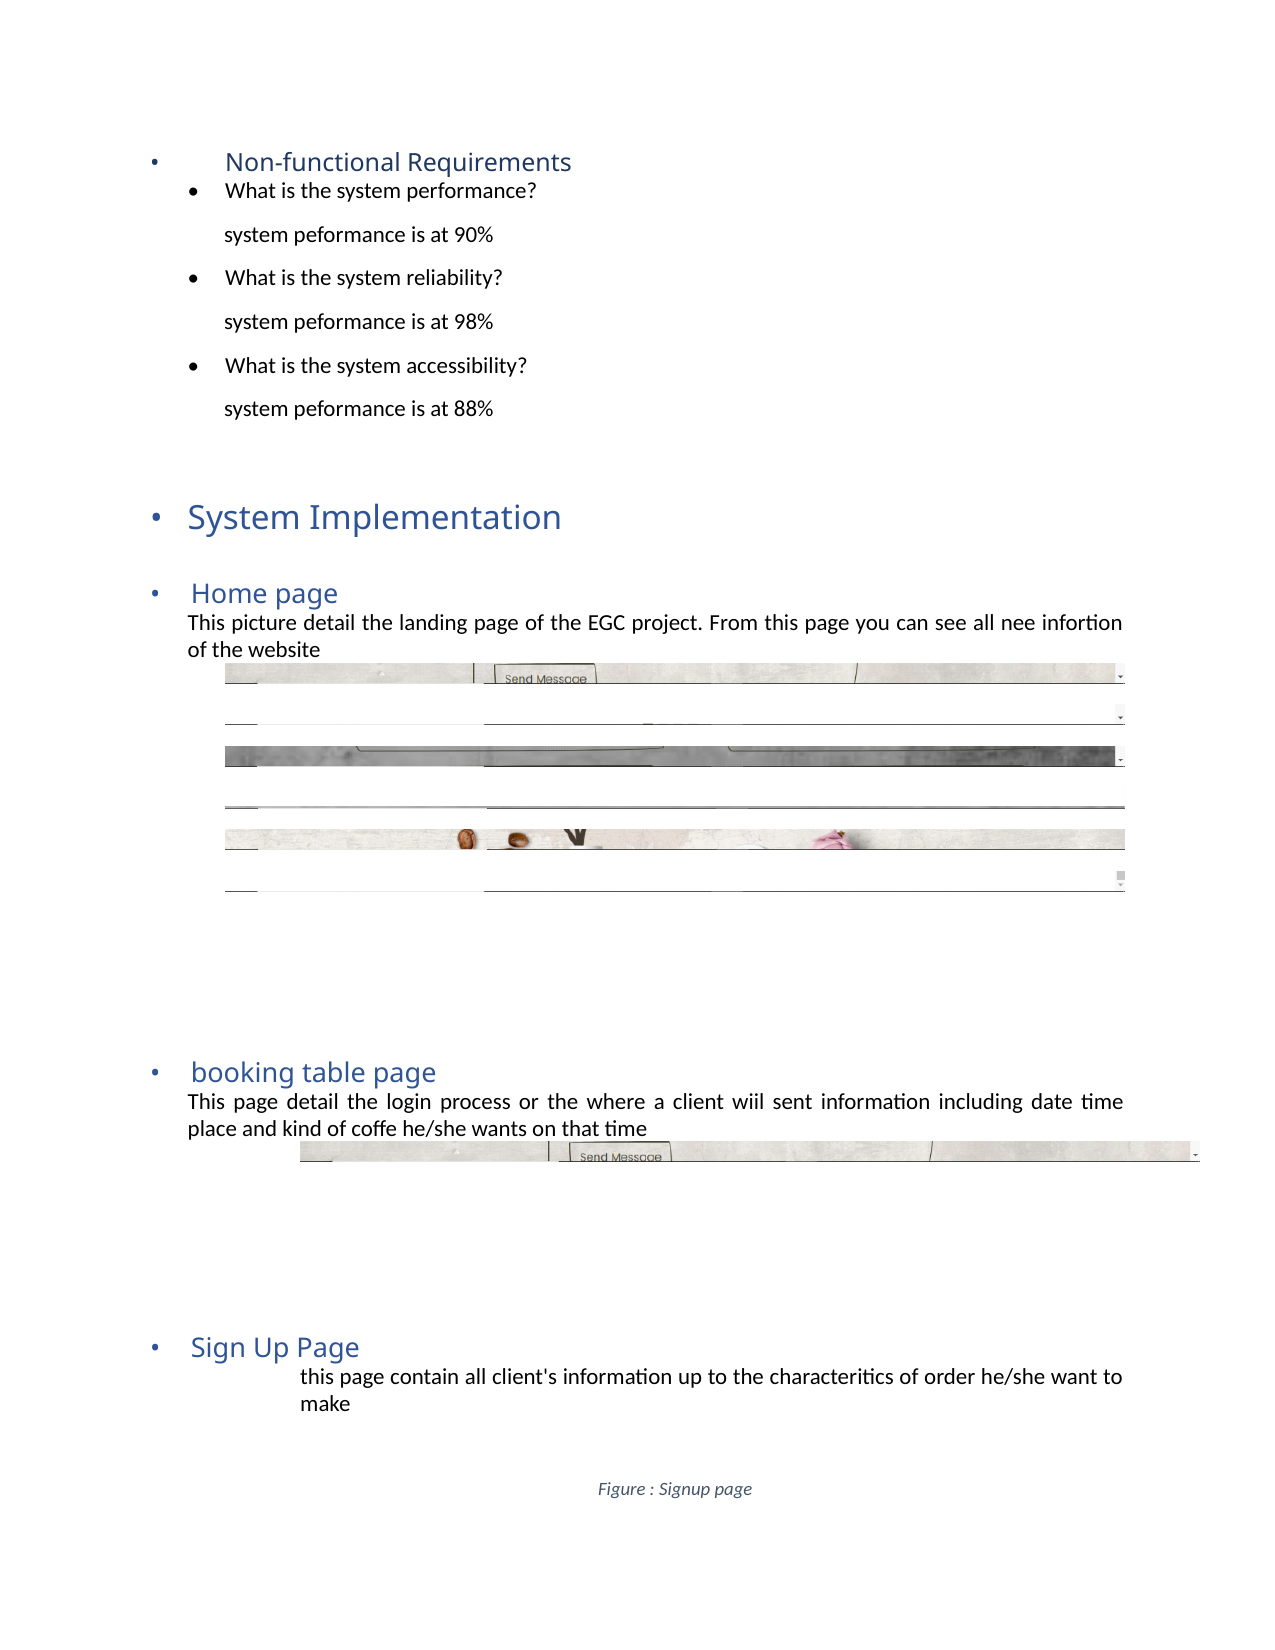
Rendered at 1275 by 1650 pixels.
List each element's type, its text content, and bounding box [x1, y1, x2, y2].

list Sign Up Page [150, 1336, 1125, 1363]
list Home page [150, 582, 1125, 609]
text This page detail the login process or the where a client wiil sent information including date time place and kind of coffe he/she wants on that time [187, 1088, 1125, 1142]
text system peformance is at 88% [150, 395, 1125, 422]
list Non-functional Requirements [150, 150, 1125, 177]
list booking table page [150, 1061, 1125, 1088]
list System Implementation [150, 507, 1125, 534]
list What is the system reliability? [187, 264, 1125, 291]
text system peformance is at 90% [150, 221, 1125, 248]
text system peformance is at 98% [150, 308, 1125, 335]
text This picture detail the landing page of the EGC project. From this page you can see all nee infortion of the website [187, 609, 1125, 663]
text this page contain all client's information up to the characteritics of order he/she want to make [300, 1363, 1125, 1417]
list What is the system performance? [187, 177, 1125, 204]
text Figure : Signup page [225, 1475, 1125, 1500]
list What is the system accessibility? [187, 352, 1125, 378]
